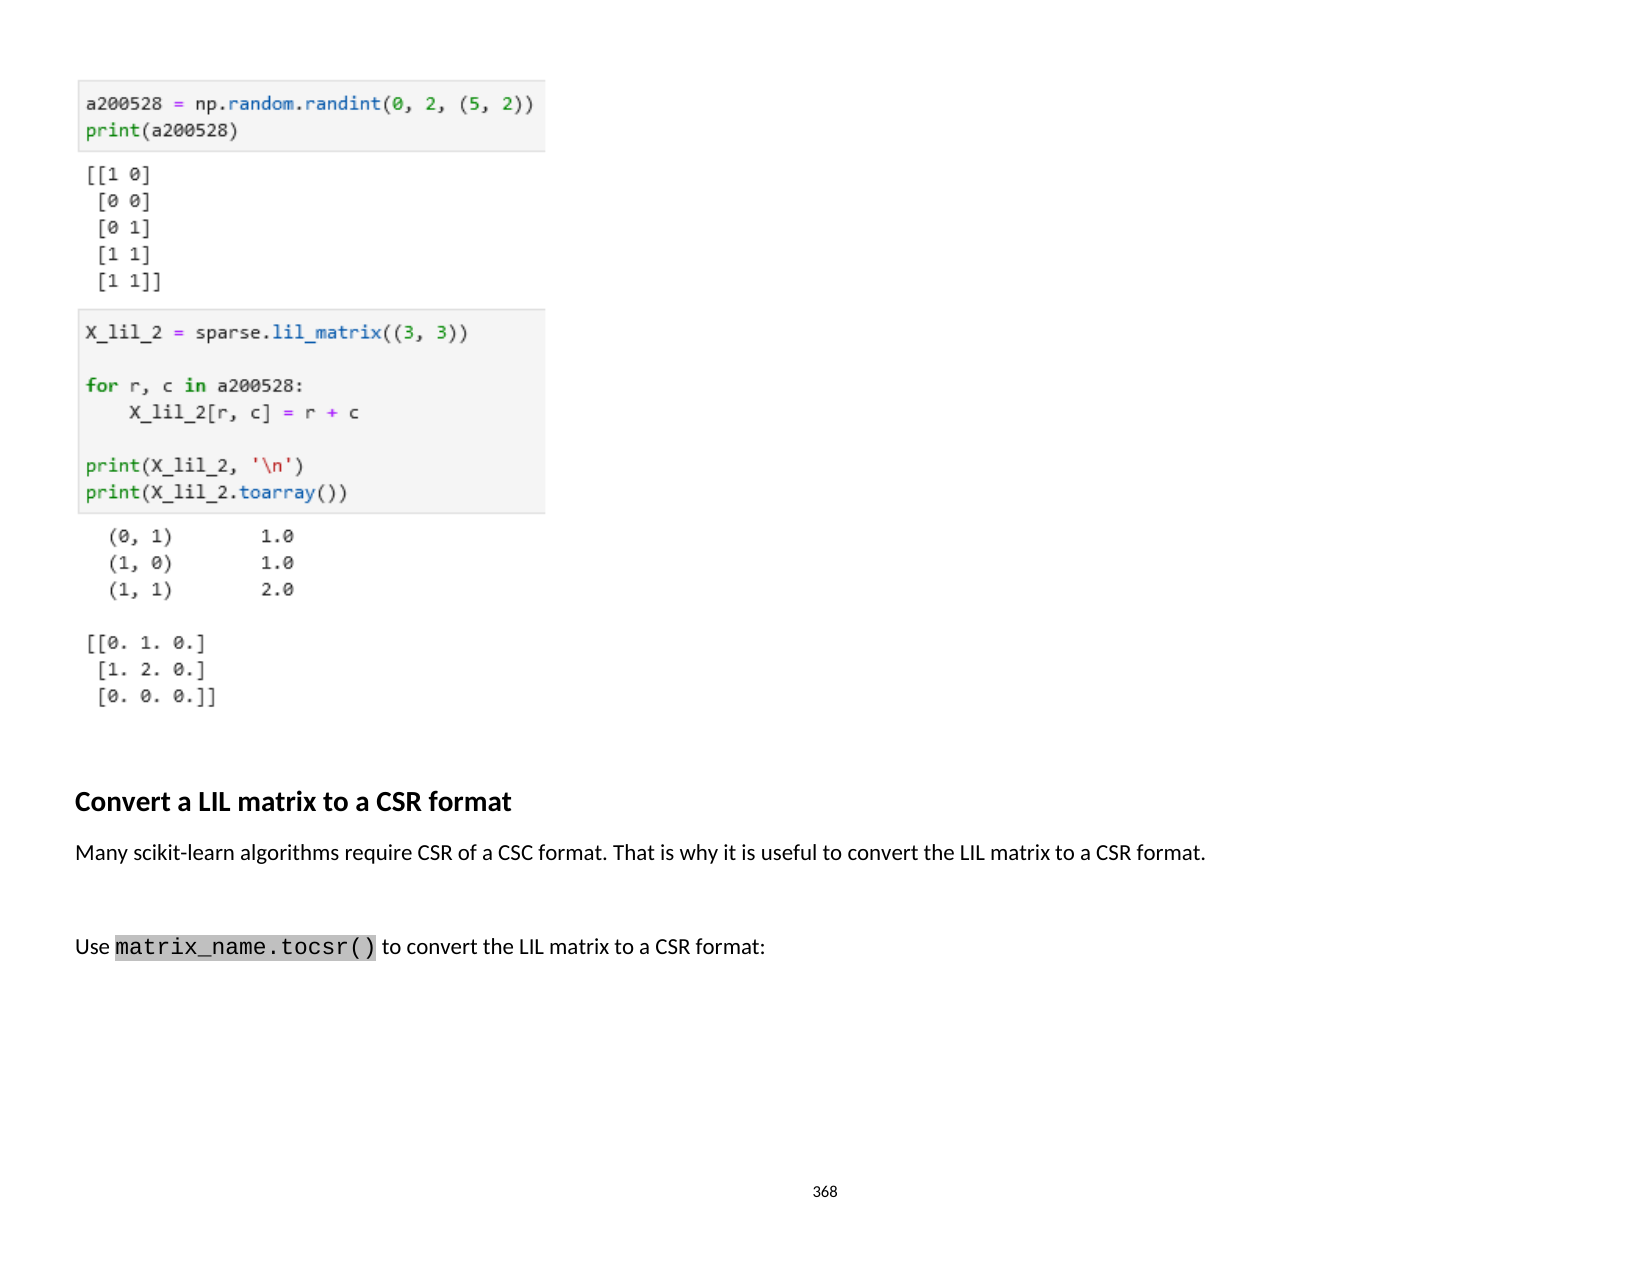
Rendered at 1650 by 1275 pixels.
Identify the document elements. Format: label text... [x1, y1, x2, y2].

text Use matrix_name.tocsr() to convert the LIL matrix to a CSR format: [75, 932, 1575, 961]
text Convert a LIL matrix to a CSR format [75, 783, 1575, 819]
picture [75, 75, 546, 718]
text Many scikit-learn algorithms require CSR of a CSC format. That is why it is useful to convert the LIL matrix to a CSR format. [75, 838, 1575, 866]
